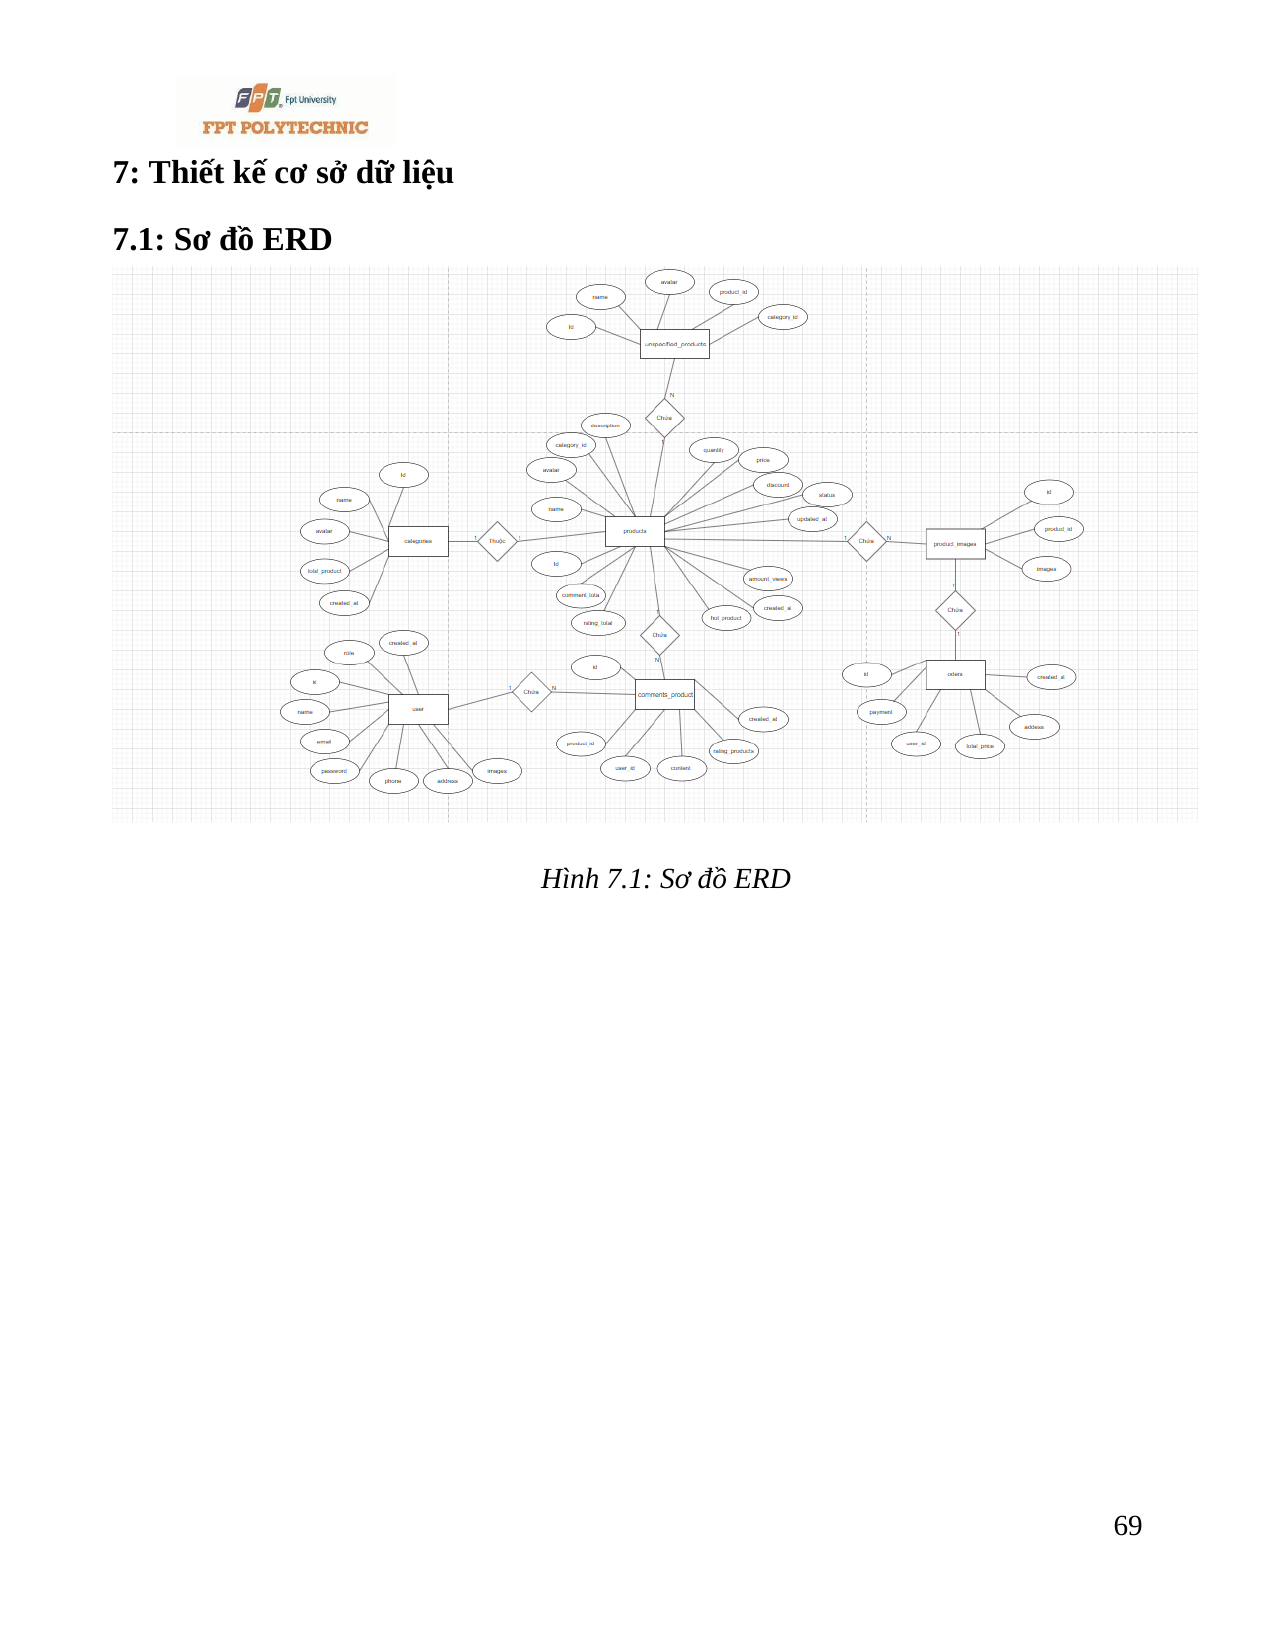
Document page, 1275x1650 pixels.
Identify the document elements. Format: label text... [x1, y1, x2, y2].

text Hình 7.1: Sơ đồ ERD [237, 861, 1097, 895]
picture [112, 266, 1198, 823]
picture [176, 75, 395, 146]
subtitle 7.1: Sơ đồ ERD [112, 219, 1198, 258]
subtitle 7: Thiết kế cơ sở dữ liệu [112, 153, 1198, 191]
